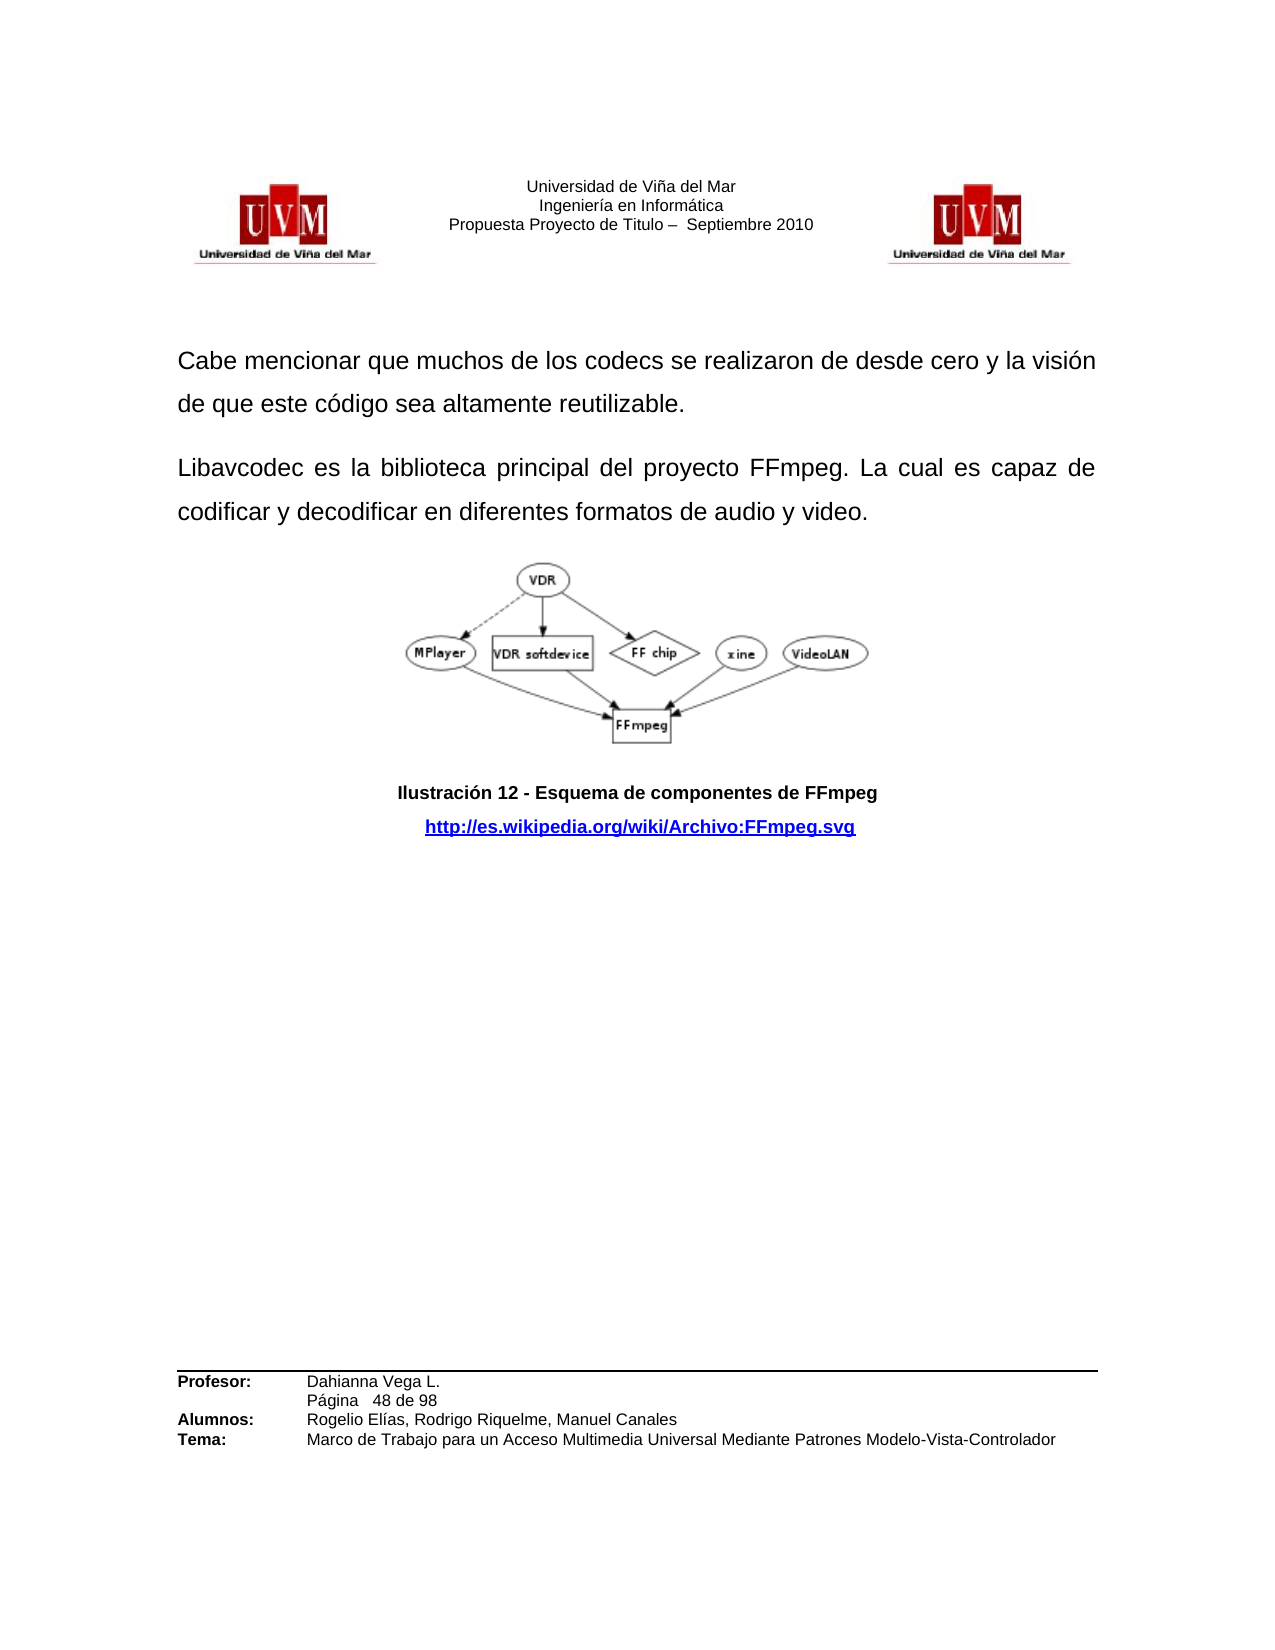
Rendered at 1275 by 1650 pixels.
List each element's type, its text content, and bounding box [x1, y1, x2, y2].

text Ilustración 12 - Esquema de componentes de FFmpeg [177, 782, 1098, 803]
text Cabe mencionar que muchos de los codecs se realizaron de desde cero y la visión de que este código sea altamente reutilizable. [177, 346, 1098, 418]
picture [403, 560, 872, 747]
picture [177, 176, 390, 267]
text Libavcodec es la biblioteca principal del proyecto FFmpeg. La cual es capaz de codificar y decodificar en diferentes formatos de audio y video. [177, 453, 1098, 525]
picture [871, 176, 1084, 267]
text http://es.wikipedia.org/wiki/Archivo:FFmpeg.svg [177, 816, 1098, 837]
